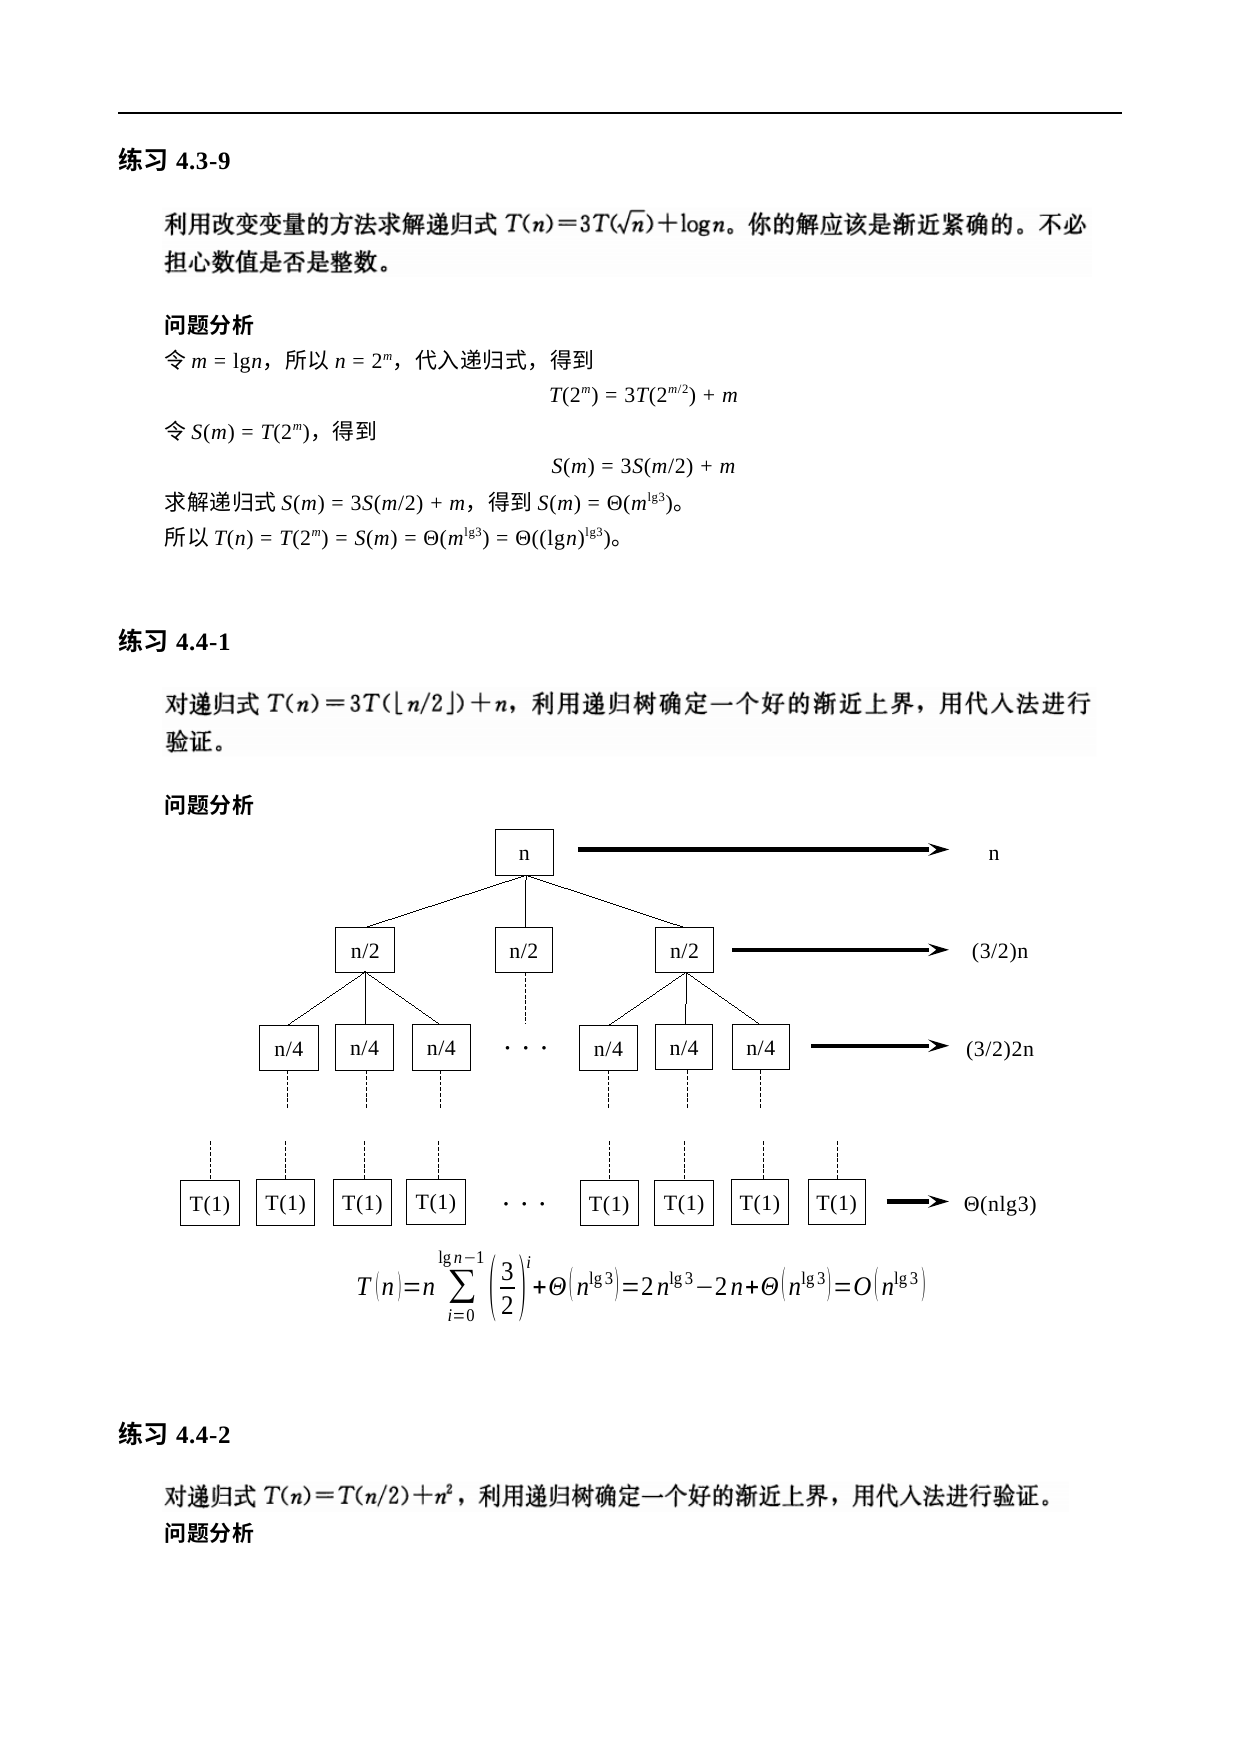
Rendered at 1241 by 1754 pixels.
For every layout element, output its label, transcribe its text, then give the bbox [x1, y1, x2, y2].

subtitle 练习 4.4-2 [118, 1400, 1122, 1465]
text T(2m) = 3T(2m/2) + m [118, 378, 1122, 411]
picture [161, 1481, 1069, 1512]
picture [161, 687, 1097, 757]
text 问题分析 [118, 307, 1122, 340]
text 求解递归式S(m) = 3S(m/2) + m，得到S(m) = Θ(mlg3)。 [118, 484, 1122, 517]
text 所以T(n) = T(2m) = S(m) = Θ(mlg3) = Θ((lgn)lg3)。 [118, 520, 1122, 552]
picture [161, 207, 1092, 277]
text 问题分析 [118, 788, 1122, 820]
text S(m) = 3S(m/2) + m [118, 449, 1122, 482]
subtitle 练习 4.3-9 [118, 126, 1122, 191]
subtitle 练习 4.4-1 [118, 607, 1122, 672]
text 问题分析 [118, 1516, 1122, 1548]
text 令S(m) = T(2m)，得到 [118, 413, 1122, 446]
text 令m = lgn，所以n = 2m，代入递归式，得到 [118, 343, 1122, 375]
